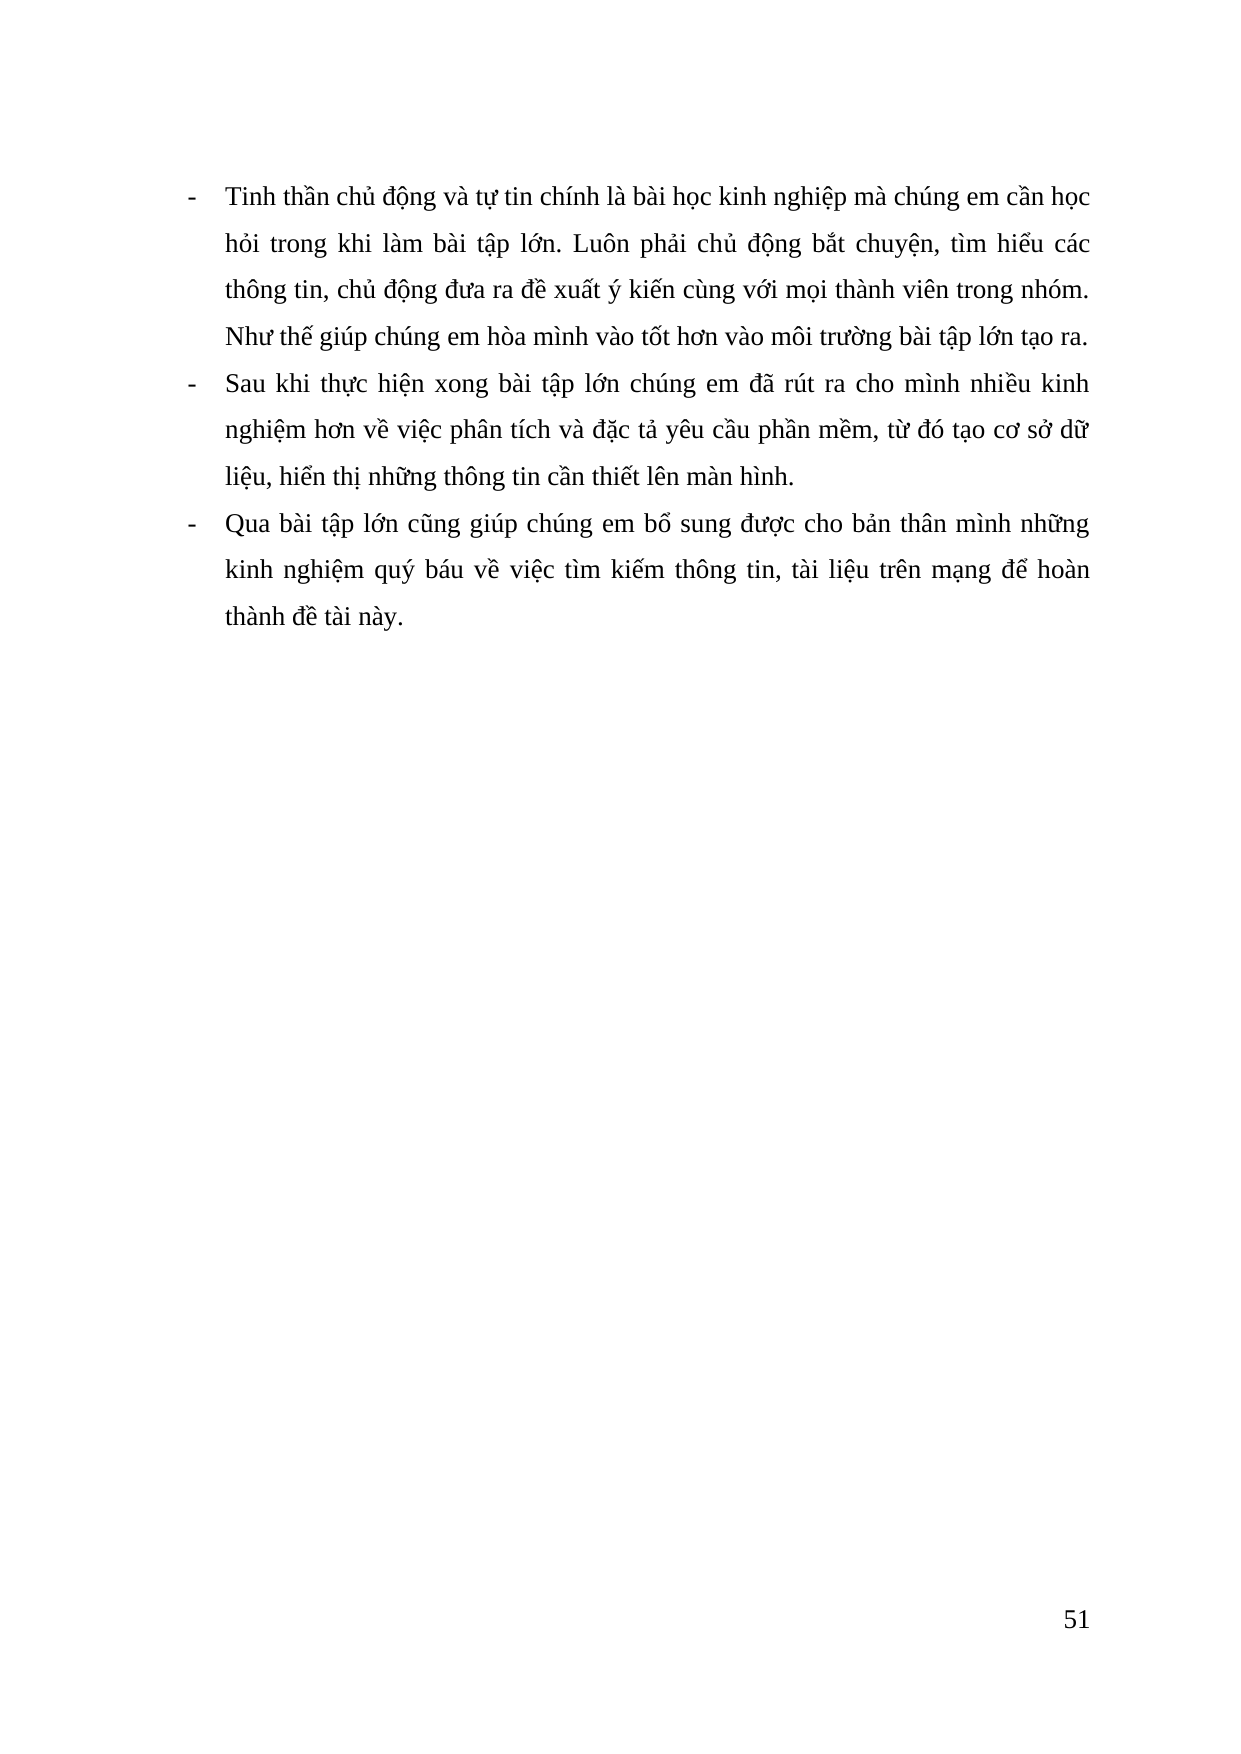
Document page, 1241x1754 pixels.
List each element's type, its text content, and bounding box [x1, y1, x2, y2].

list Tinh thần chủ động và tự tin chính là bài học kinh nghiệp mà chúng em cần học hỏi trong khi làm bài tập lớn. Luôn phải chủ động bắt chuyện, tìm hiểu các thông tin, chủ động đưa ra đề xuất ý kiến cùng với mọi thành viên trong nhóm. Như thế giúp chúng em hòa mình vào tốt hơn vào môi trường bài tập lớn tạo ra. [187, 180, 1090, 351]
list Qua bài tập lớn cũng giúp chúng em bổ sung được cho bản thân mình những kinh nghiệm quý báu về việc tìm kiếm thông tin, tài liệu trên mạng để hoàn thành đề tài này. [187, 507, 1090, 631]
list Sau khi thực hiện xong bài tập lớn chúng em đã rút ra cho mình nhiều kinh nghiệm hơn về việc phân tích và đặc tả yêu cầu phần mềm, từ đó tạo cơ sở dữ liệu, hiển thị những thông tin cần thiết lên màn hình. [187, 367, 1090, 491]
